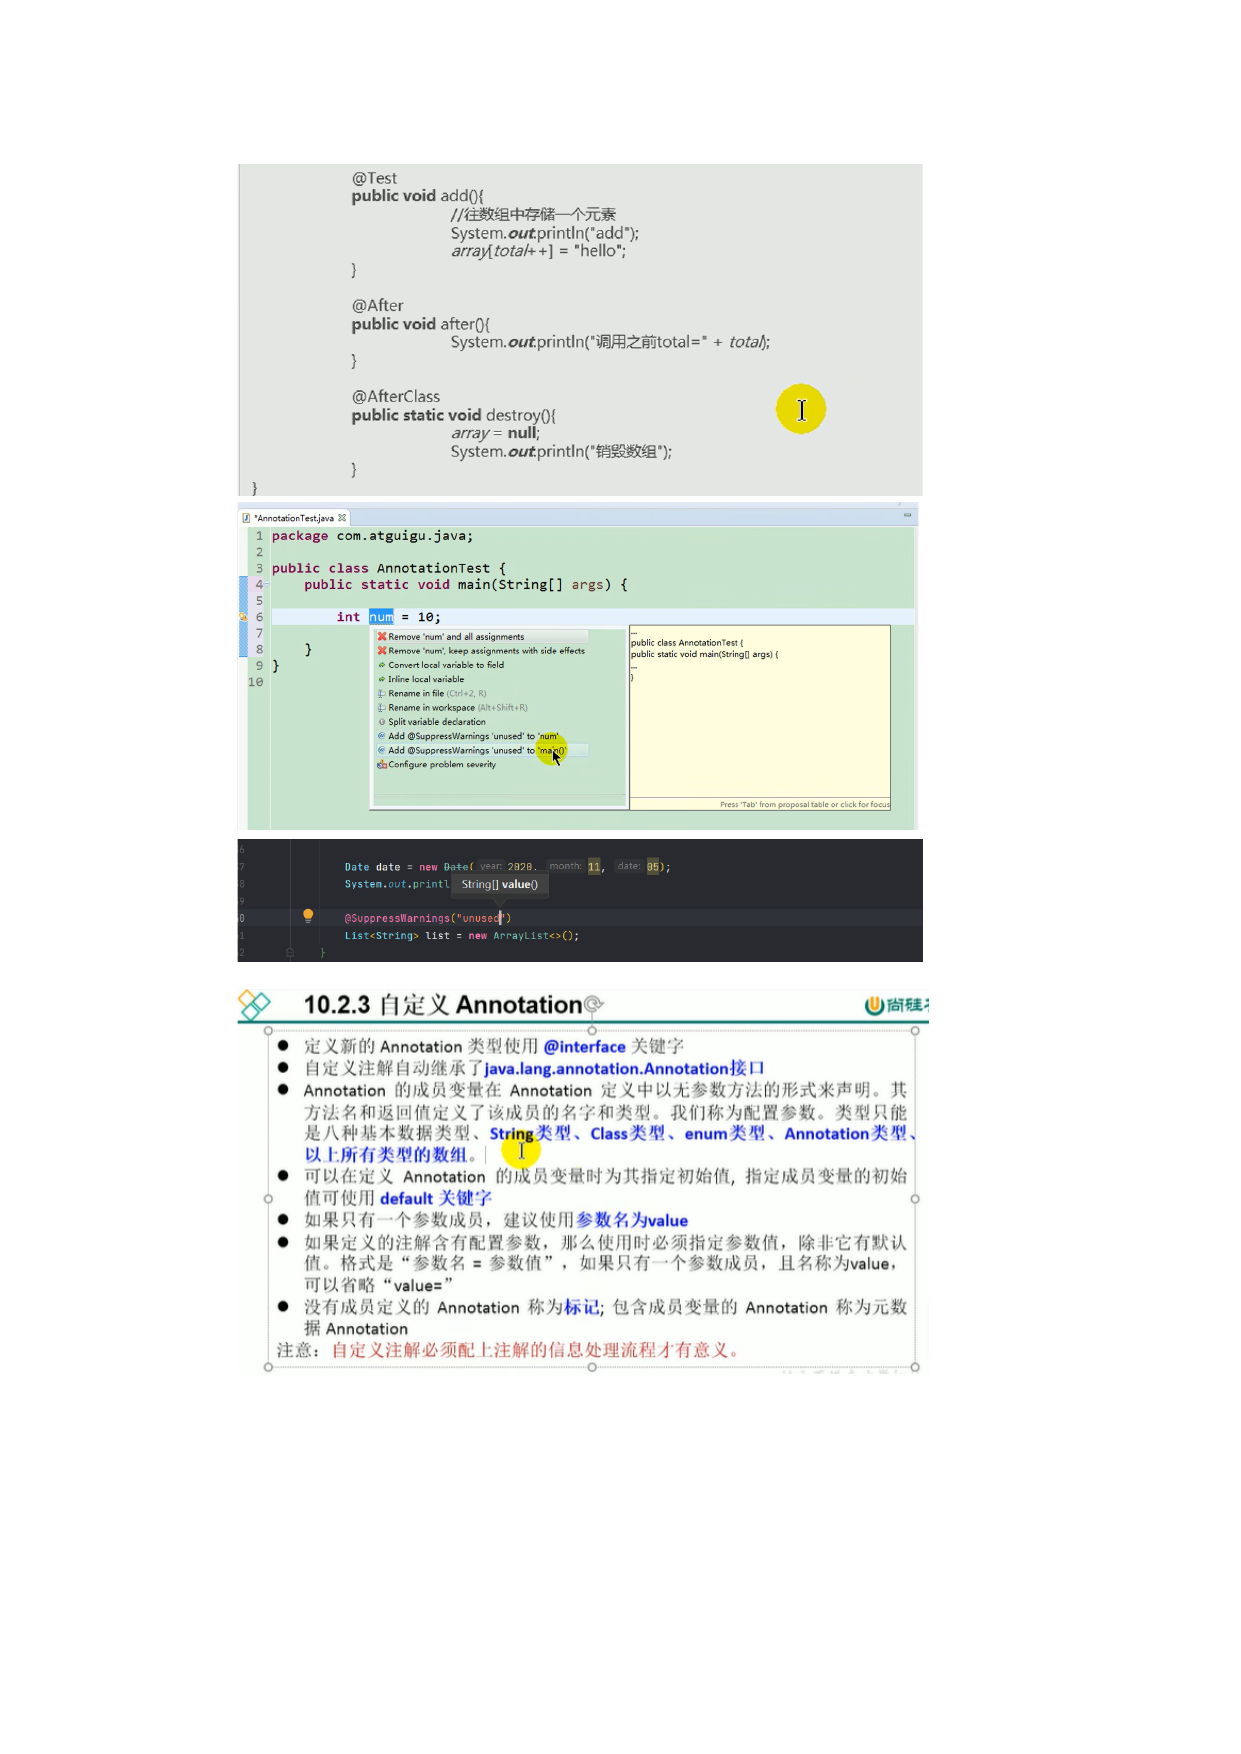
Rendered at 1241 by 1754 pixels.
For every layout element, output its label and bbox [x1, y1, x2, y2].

picture [237, 989, 929, 1374]
picture [237, 839, 923, 962]
list [187, 164, 1053, 1402]
picture [237, 502, 919, 830]
picture [237, 164, 923, 496]
